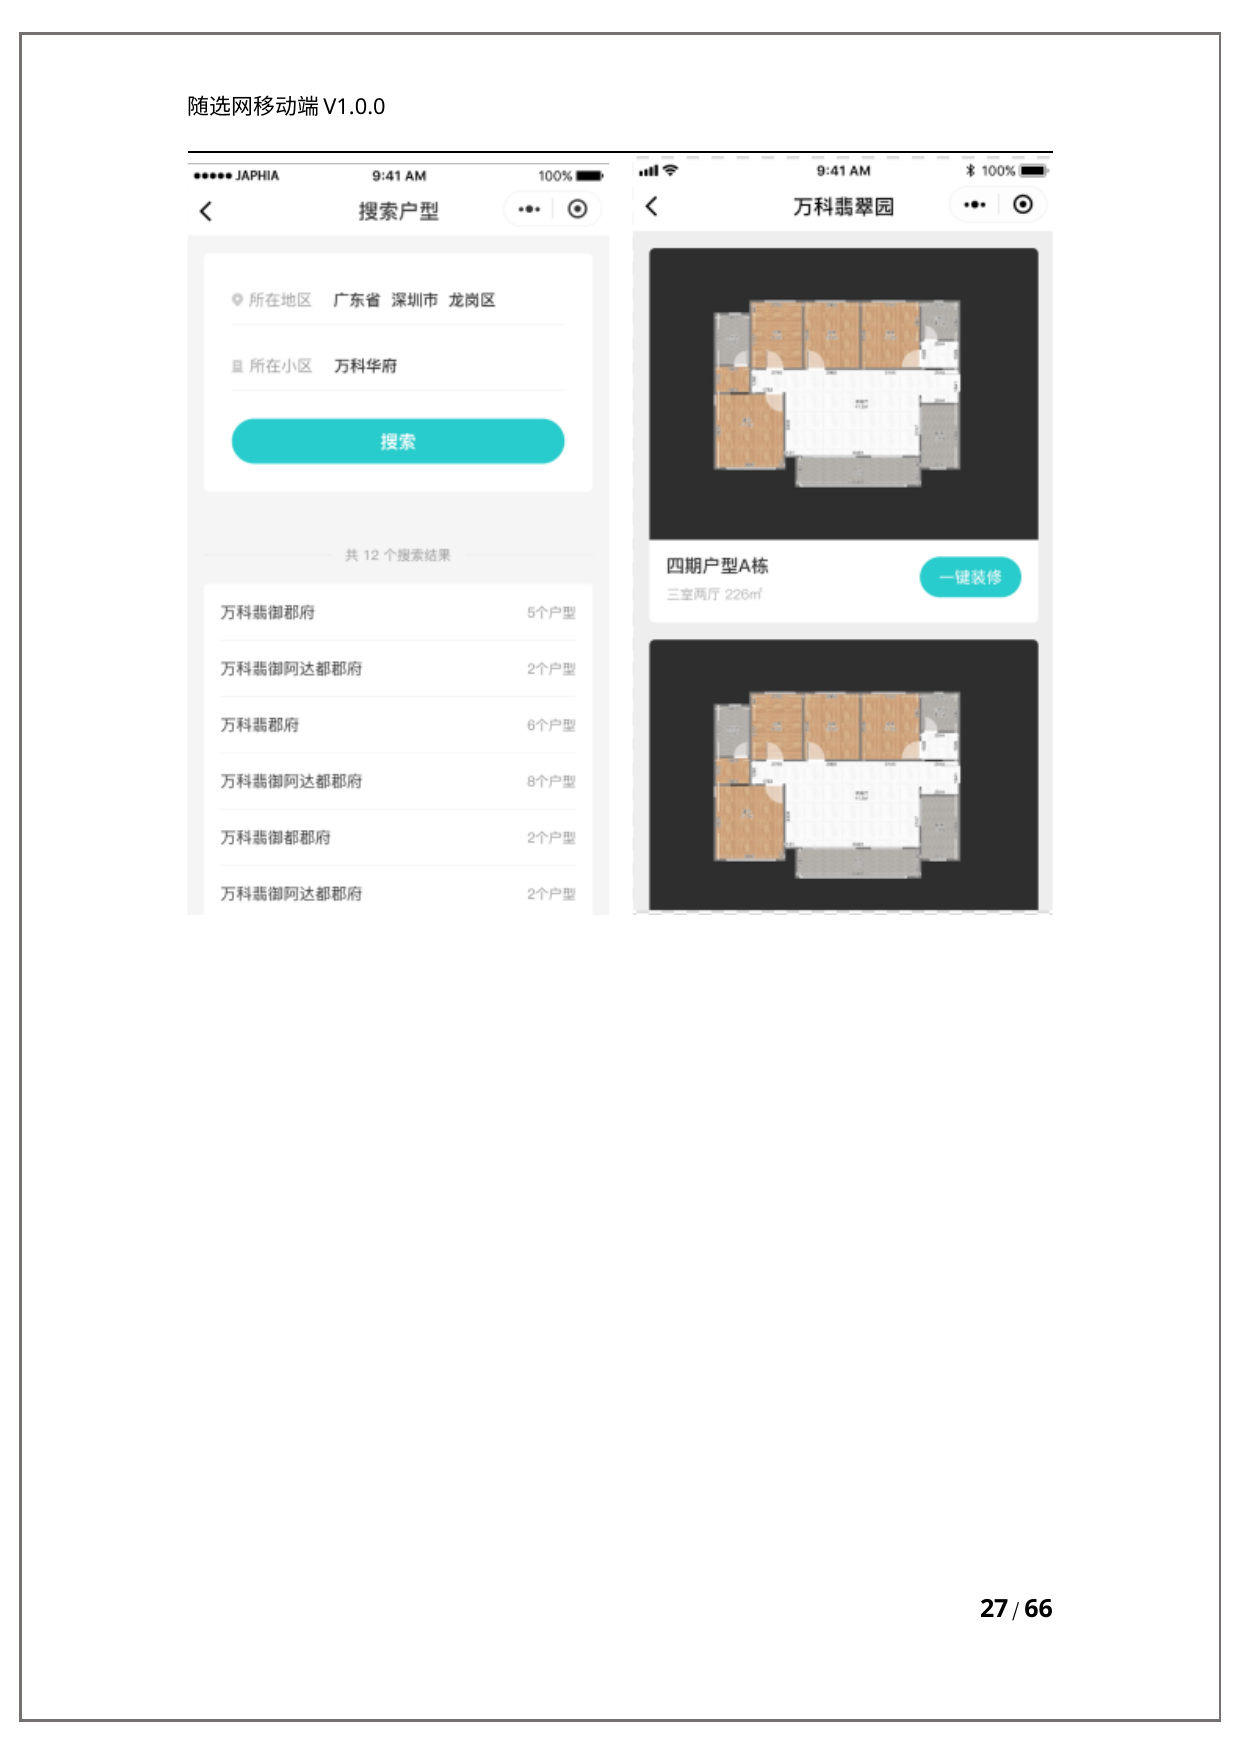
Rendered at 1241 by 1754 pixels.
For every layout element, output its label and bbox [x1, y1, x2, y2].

picture [187, 163, 610, 915]
picture [632, 156, 1053, 915]
